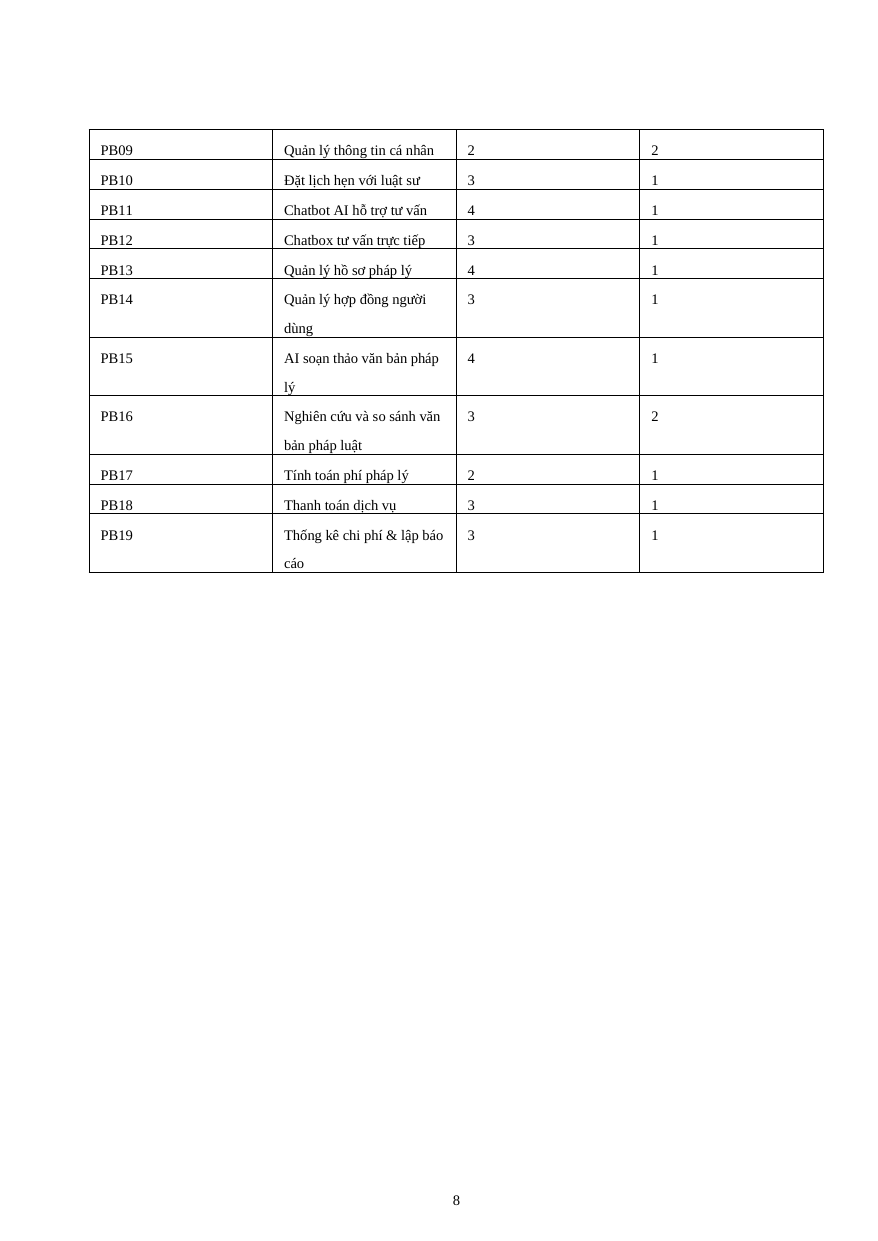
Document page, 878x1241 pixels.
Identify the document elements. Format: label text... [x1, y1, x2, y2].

table_cell 3 [457, 279, 639, 337]
table_cell Thanh toán dịch vụ [273, 485, 456, 513]
table_cell 1 [640, 279, 823, 337]
table_cell Quản lý hợp đồng người dùng [273, 279, 456, 337]
table_cell PB13 [90, 249, 272, 278]
table_cell PB16 [90, 396, 272, 454]
table_cell 2 [457, 455, 639, 483]
table_cell PB11 [90, 190, 272, 218]
table_cell 2 [640, 396, 823, 454]
table_cell PB14 [90, 279, 272, 337]
table_cell PB17 [90, 455, 272, 483]
table_cell 3 [457, 220, 639, 248]
table_cell AI soạn thảo văn bản pháp lý [273, 338, 456, 395]
table_cell Quản lý hồ sơ pháp lý [273, 249, 456, 278]
table_cell 4 [457, 249, 639, 278]
table_cell Đặt lịch hẹn với luật sư [273, 160, 456, 189]
table_cell PB09 [90, 130, 272, 159]
table_cell PB19 [90, 514, 272, 572]
table_cell 3 [457, 160, 639, 189]
table_cell 1 [640, 190, 823, 218]
table_cell PB18 [90, 485, 272, 513]
table_cell PB12 [90, 220, 272, 248]
table_cell 4 [457, 338, 639, 395]
table_cell Chatbox tư vấn trực tiếp [273, 220, 456, 248]
table_cell 2 [457, 130, 639, 159]
table_cell PB10 [90, 160, 272, 189]
table_cell Chatbot AI hỗ trợ tư vấn [273, 190, 456, 218]
table_cell PB15 [90, 338, 272, 395]
table_cell 1 [640, 514, 823, 572]
table_cell 1 [640, 220, 823, 248]
table_cell Quản lý thông tin cá nhân [273, 130, 456, 159]
table_cell 1 [640, 160, 823, 189]
table_cell 3 [457, 514, 639, 572]
table_cell 3 [457, 485, 639, 513]
table_cell 1 [640, 485, 823, 513]
table_cell 1 [640, 249, 823, 278]
table_cell Thống kê chi phí & lập báo cáo [273, 514, 456, 572]
table_cell 1 [640, 338, 823, 395]
table_cell Nghiên cứu và so sánh văn bản pháp luật [273, 396, 456, 454]
table_cell 2 [640, 130, 823, 159]
table_cell 4 [457, 190, 639, 218]
table_cell 1 [640, 455, 823, 483]
table_cell 3 [457, 396, 639, 454]
table_cell Tính toán phí pháp lý [273, 455, 456, 483]
